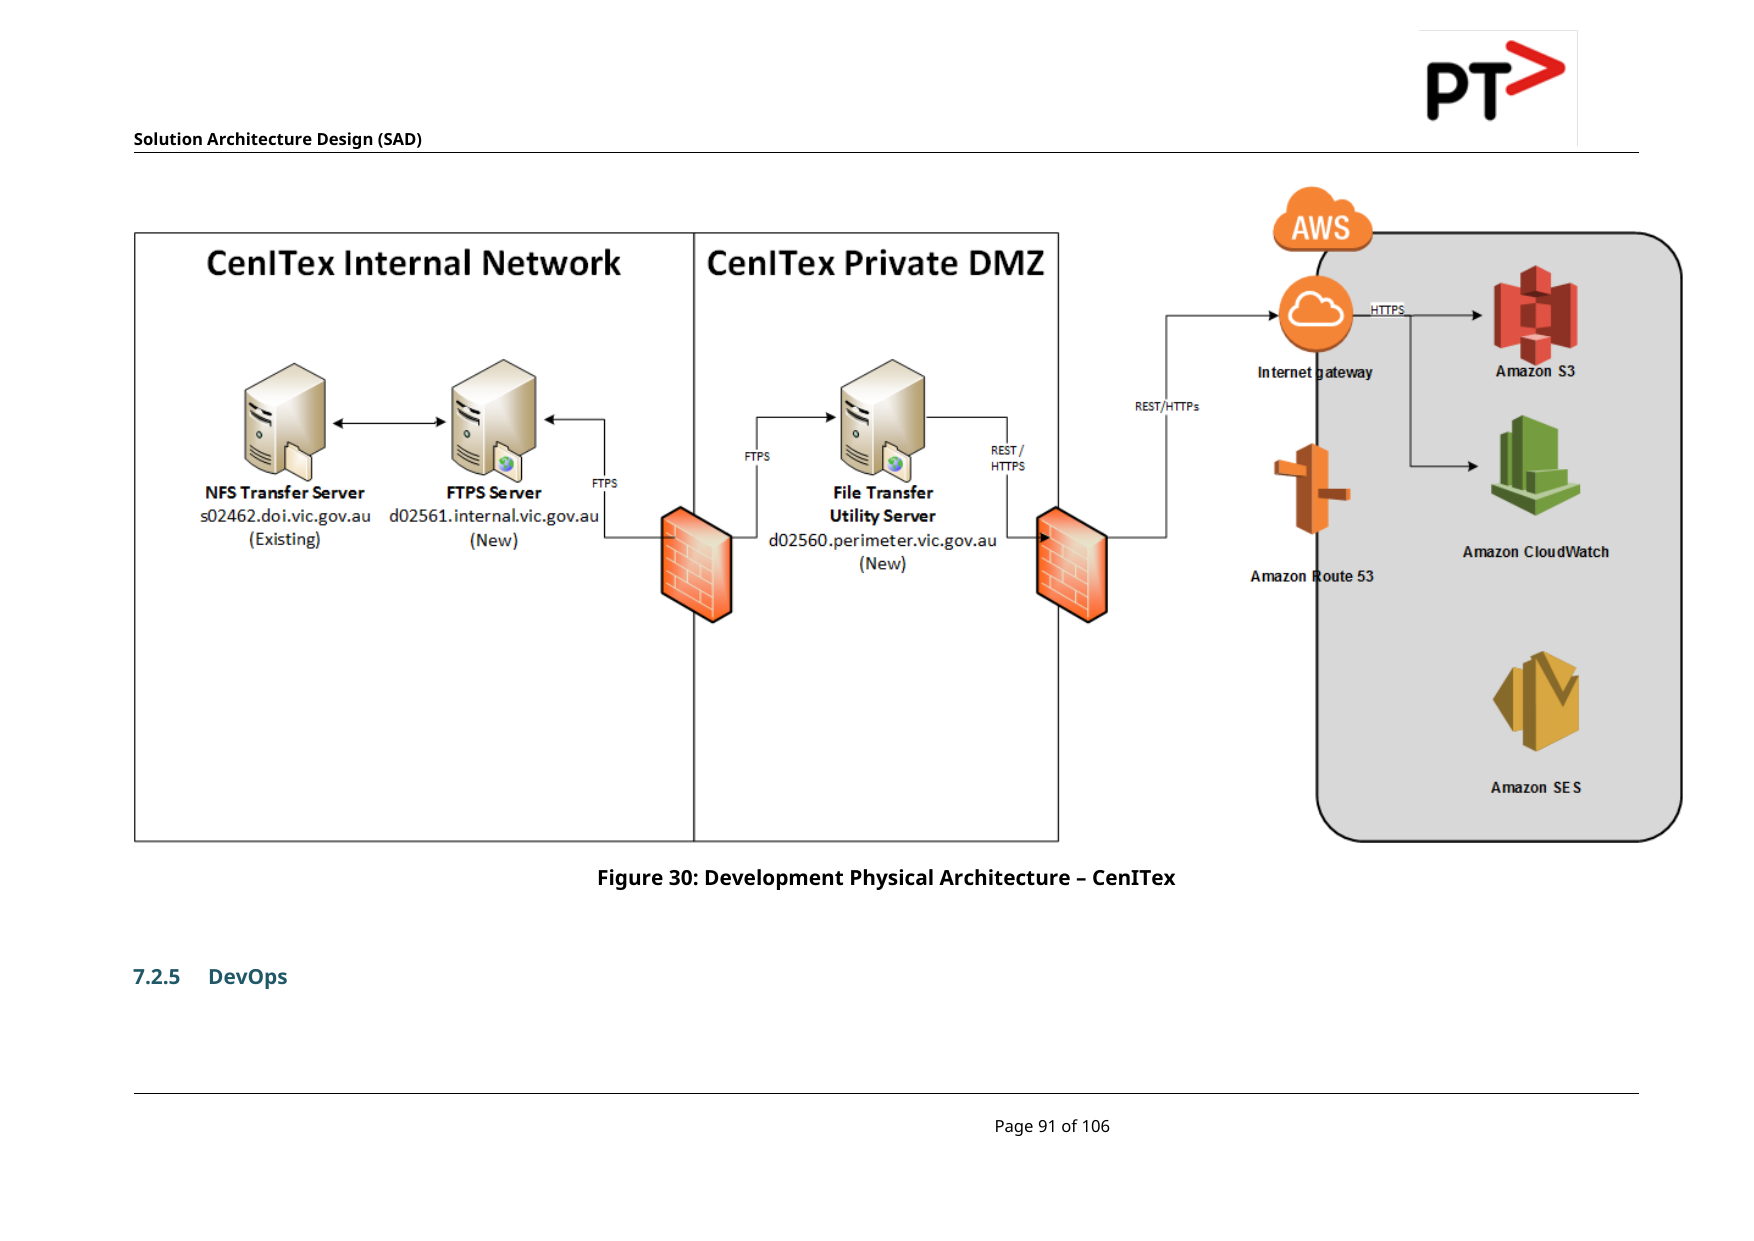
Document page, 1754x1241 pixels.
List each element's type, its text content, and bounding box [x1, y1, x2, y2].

subtitle DevOps [133, 962, 1639, 990]
picture [1419, 30, 1579, 146]
picture [133, 186, 1684, 843]
